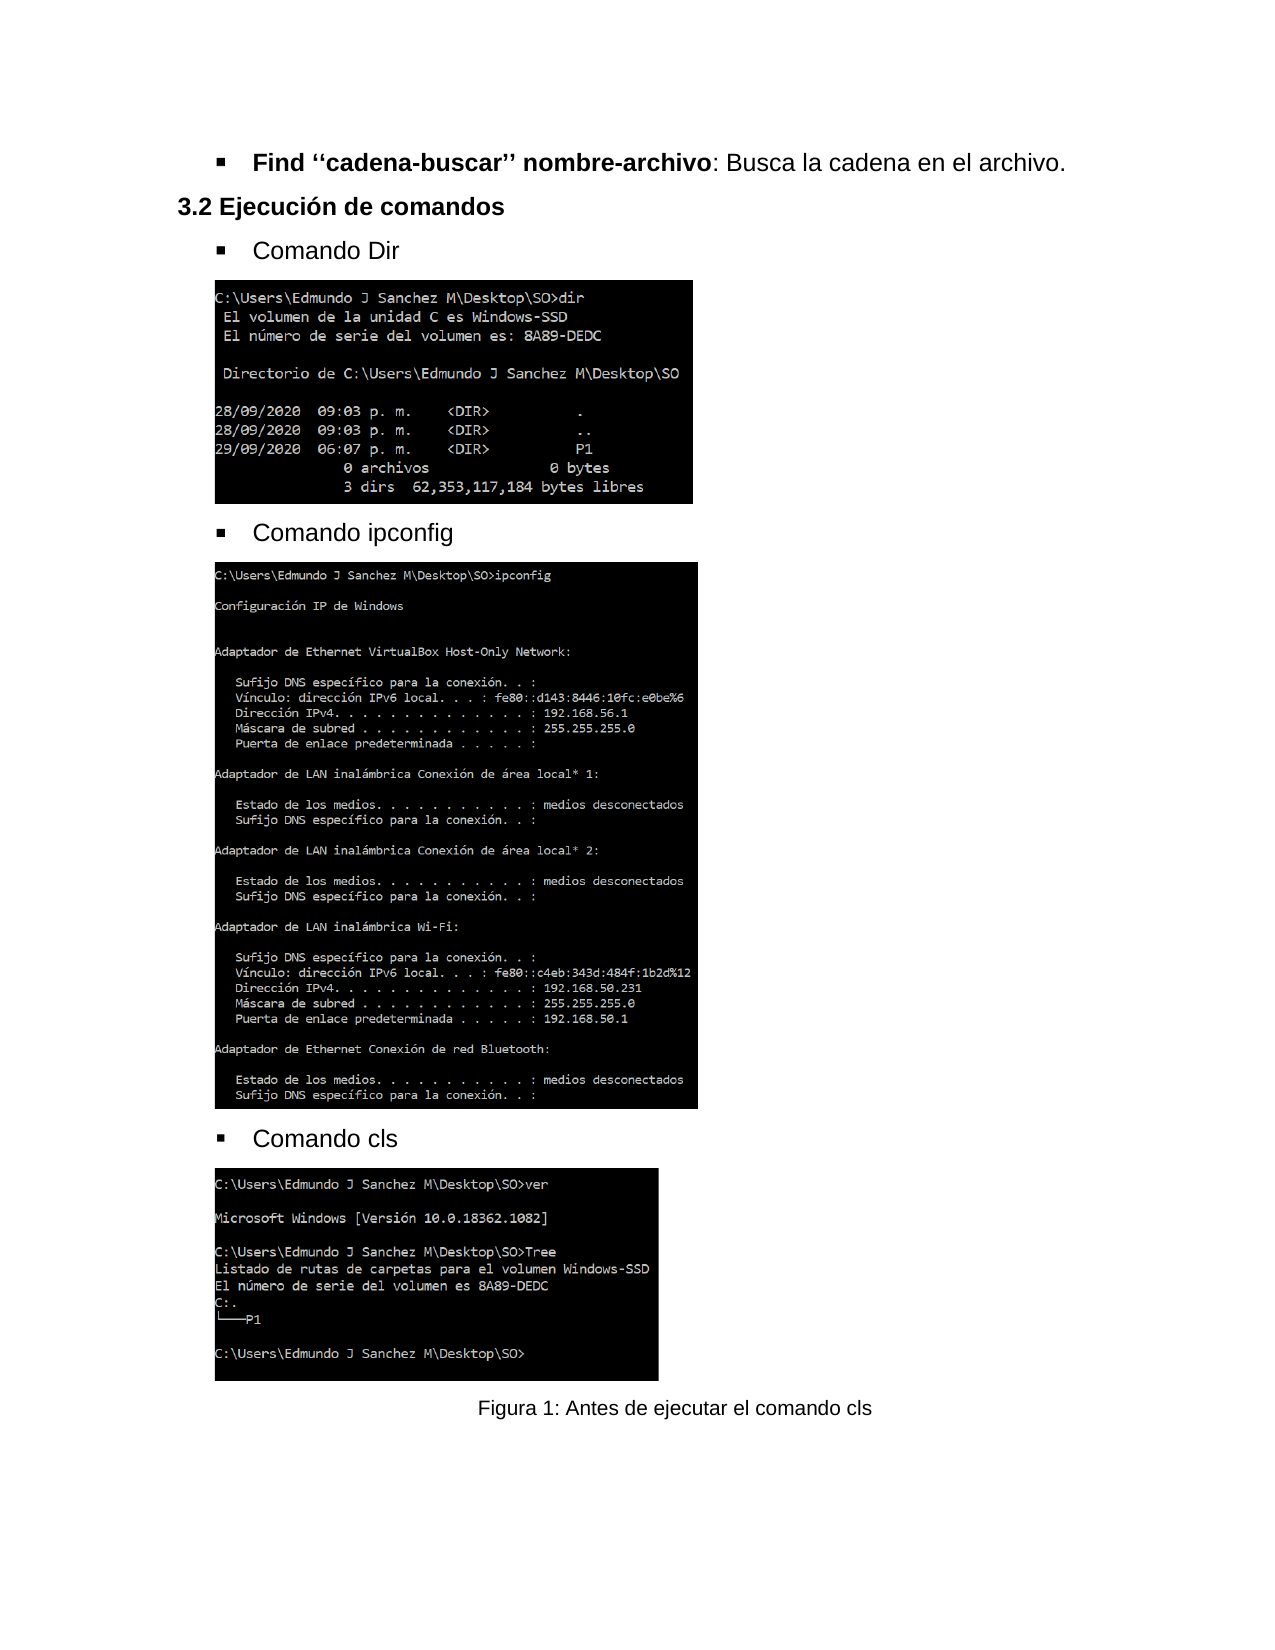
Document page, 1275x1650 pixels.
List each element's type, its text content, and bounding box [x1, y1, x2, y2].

picture [214, 562, 698, 1109]
list Comando cls [215, 1124, 1098, 1153]
list Find ‘‘cadena-buscar’’ nombre-archivo: Busca la cadena en el archivo. [215, 148, 1098, 176]
list Comando Dir [215, 236, 1098, 265]
picture [214, 280, 693, 504]
list Comando ipconfig [215, 518, 1098, 547]
picture [214, 1168, 659, 1381]
text Figura 1: Antes de ejecutar el comando cls [252, 1396, 1098, 1420]
text 3.2 Ejecución de comandos [177, 192, 1098, 221]
